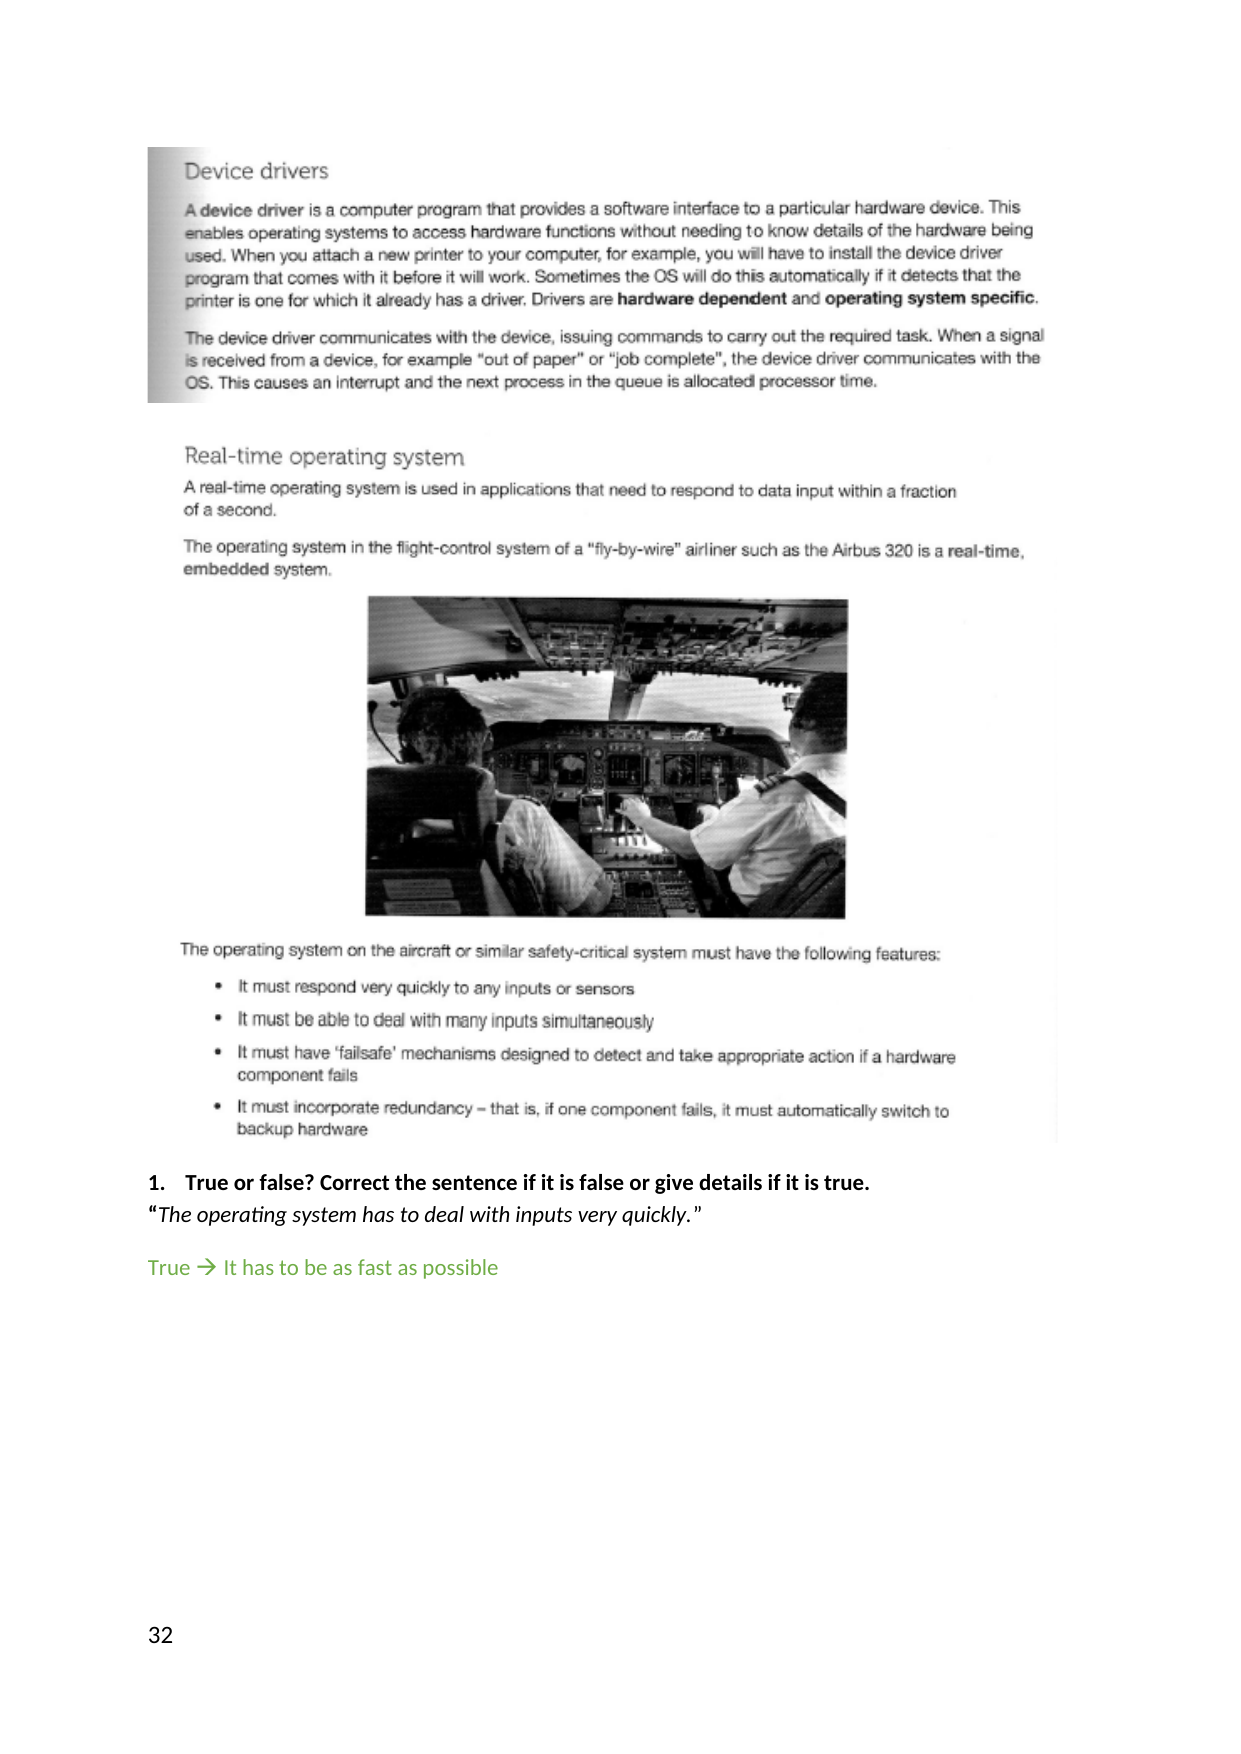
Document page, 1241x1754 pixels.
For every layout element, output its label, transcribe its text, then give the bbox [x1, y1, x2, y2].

text “The operating system has to deal with inputs very quickly.” [148, 1200, 1093, 1228]
list True or false? Correct the sentence if it is false or give details if it is true. [148, 1168, 1093, 1196]
picture [147, 427, 1058, 1143]
picture [147, 147, 1072, 403]
text True It has to be as fast as possible [148, 1253, 1093, 1281]
